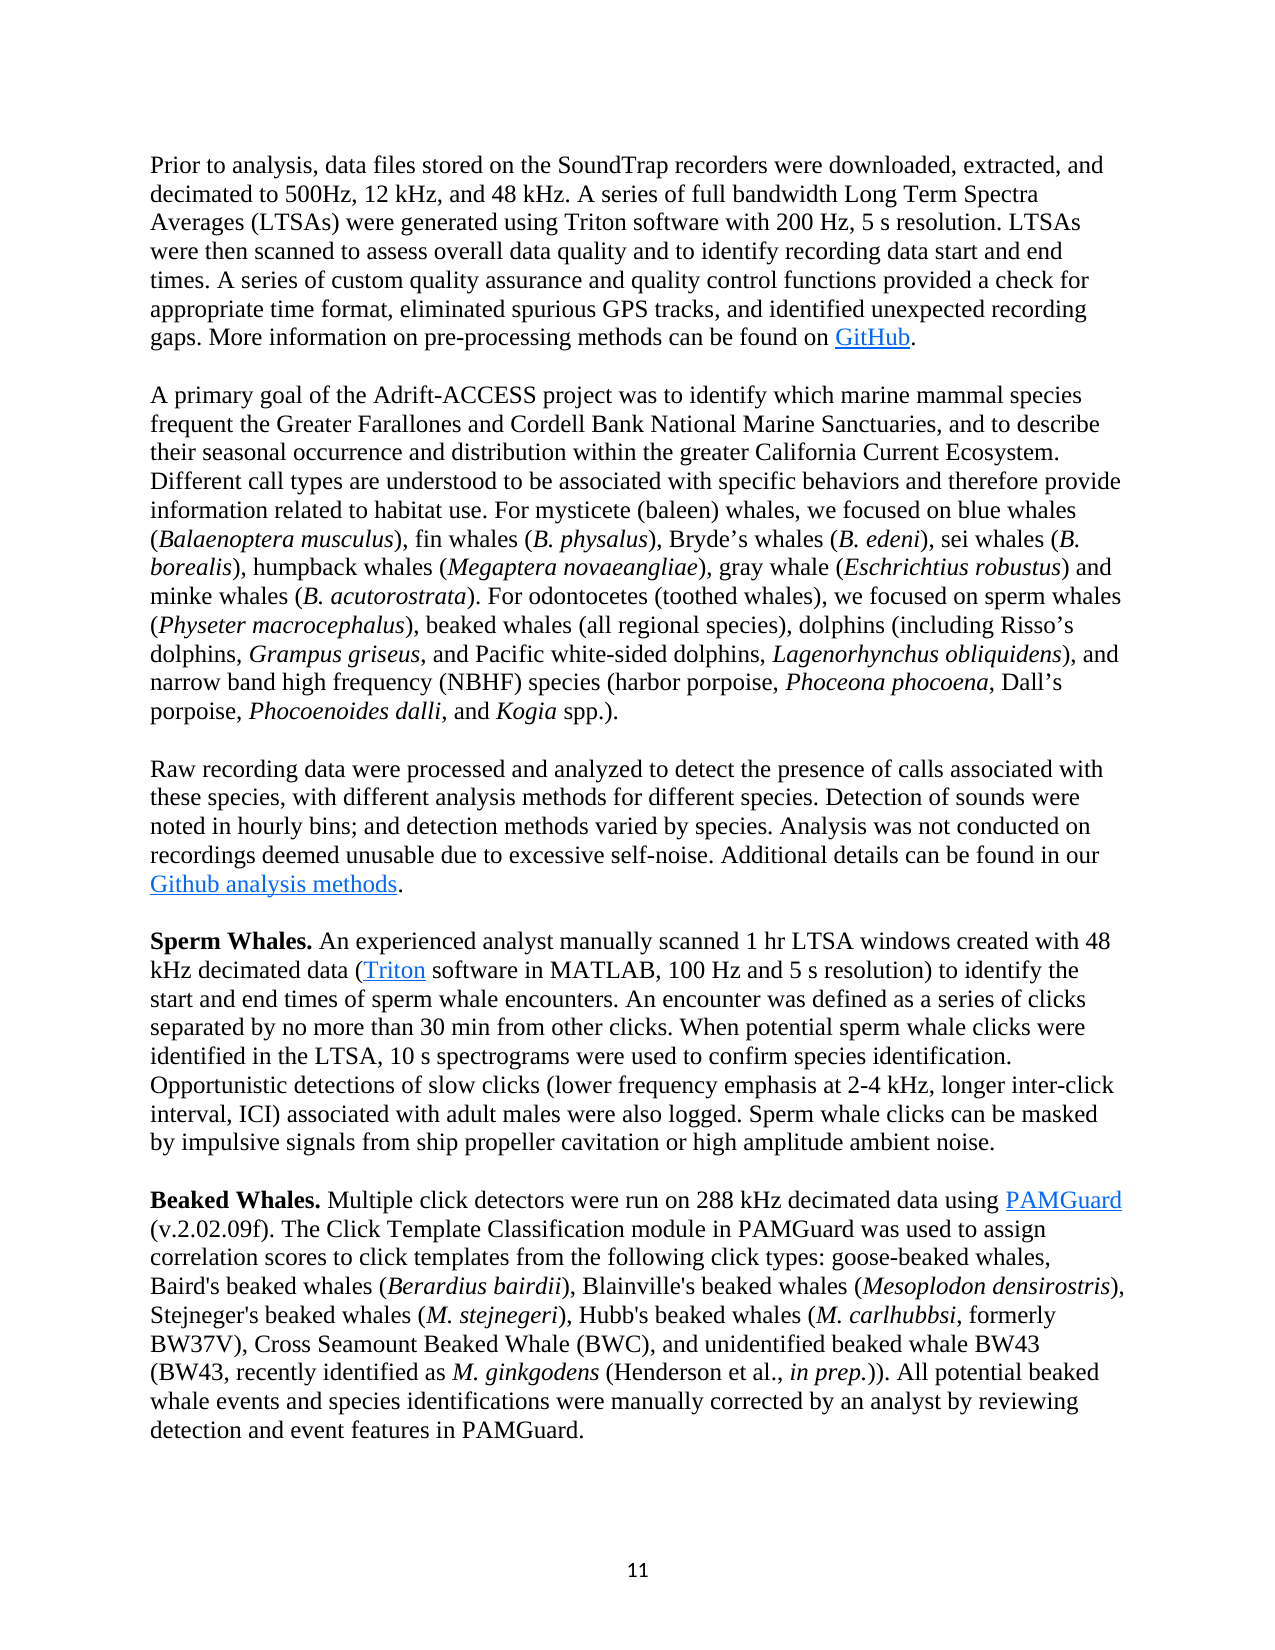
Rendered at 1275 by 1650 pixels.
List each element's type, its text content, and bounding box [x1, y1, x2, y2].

text Sperm Whales. An experienced analyst manually scanned 1 hr LTSA windows created with 48 kHz decimated data (Triton software in MATLAB, 100 Hz and 5 s resolution) to identify the start and end times of sperm whale encounters. An encounter was defined as a series of clicks separated by no more than 30 min from other clicks. When potential sperm whale clicks were identified in the LTSA, 10 s spectrograms were used to confirm species identification. Opportunistic detections of slow clicks (lower frequency emphasis at 2-4 kHz, longer inter-click interval, ICI) associated with adult males were also logged. Sperm whale clicks can be masked by impulsive signals from ship propeller cavitation or high amplitude ambient noise. [150, 926, 1125, 1156]
text Raw recording data were processed and analyzed to detect the presence of calls associated with these species, with different analysis methods for different species. Detection of sounds were noted in hourly bins; and detection methods varied by species. Analysis was not conducted on recordings deemed unusable due to excessive self-noise. Additional details can be found in our Github analysis methods. [150, 754, 1125, 897]
text A primary goal of the Adrift-ACCESS project was to identify which marine mammal species frequent the Greater Farallones and Cordell Bank National Marine Sanctuaries, and to describe their seasonal occurrence and distribution within the greater California Current Ecosystem. Different call types are understood to be associated with specific behaviors and therefore provide information related to habitat use. For mysticete (baleen) whales, we focused on blue whales (Balaenoptera musculus), fin whales (B. physalus), Bryde’s whales (B. edeni), sei whales (B. borealis), humpback whales (Megaptera novaeangliae), gray whale (Eschrichtius robustus) and minke whales (B. acutorostrata). For odontocetes (toothed whales), we focused on sperm whales (Physeter macrocephalus), beaked whales (all regional species), dolphins (including Risso’s dolphins, Grampus griseus, and Pacific white-sided dolphins, Lagenorhynchus obliquidens), and narrow band high frequency (NBHF) species (harbor porpoise, Phoceona phocoena, Dall’s porpoise, Phocoenoides dalli, and Kogia spp.). [150, 380, 1125, 725]
text Beaked Whales. Multiple click detectors were run on 288 kHz decimated data using PAMGuard (v.2.02.09f). The Click Template Classification module in PAMGuard was used to assign correlation scores to click templates from the following click types: goose-beaked whales, Baird's beaked whales (Berardius bairdii), Blainville's beaked whales (Mesoplodon densirostris), Stejneger's beaked whales (M. stejnegeri), Hubb's beaked whales (M. carlhubbsi, formerly BW37V), Cross Seamount Beaked Whale (BWC), and unidentified beaked whale BW43 (BW43, recently identified as M. ginkgodens (Henderson et al., in prep.)). All potential beaked whale events and species identifications were manually corrected by an analyst by reviewing detection and event features in PAMGuard. [150, 1185, 1125, 1444]
text Prior to analysis, data files stored on the SoundTrap recorders were downloaded, extracted, and decimated to 500Hz, 12 kHz, and 48 kHz. A series of full bandwidth Long Term Spectra Averages (LTSAs) were generated using Triton software with 200 Hz, 5 s resolution. LTSAs were then scanned to assess overall data quality and to identify recording data start and end times. A series of custom quality assurance and quality control functions provided a check for appropriate time format, eliminated spurious GPS tracks, and identified unexpected recording gaps. More information on pre-processing methods can be found on GitHub. [150, 150, 1125, 351]
